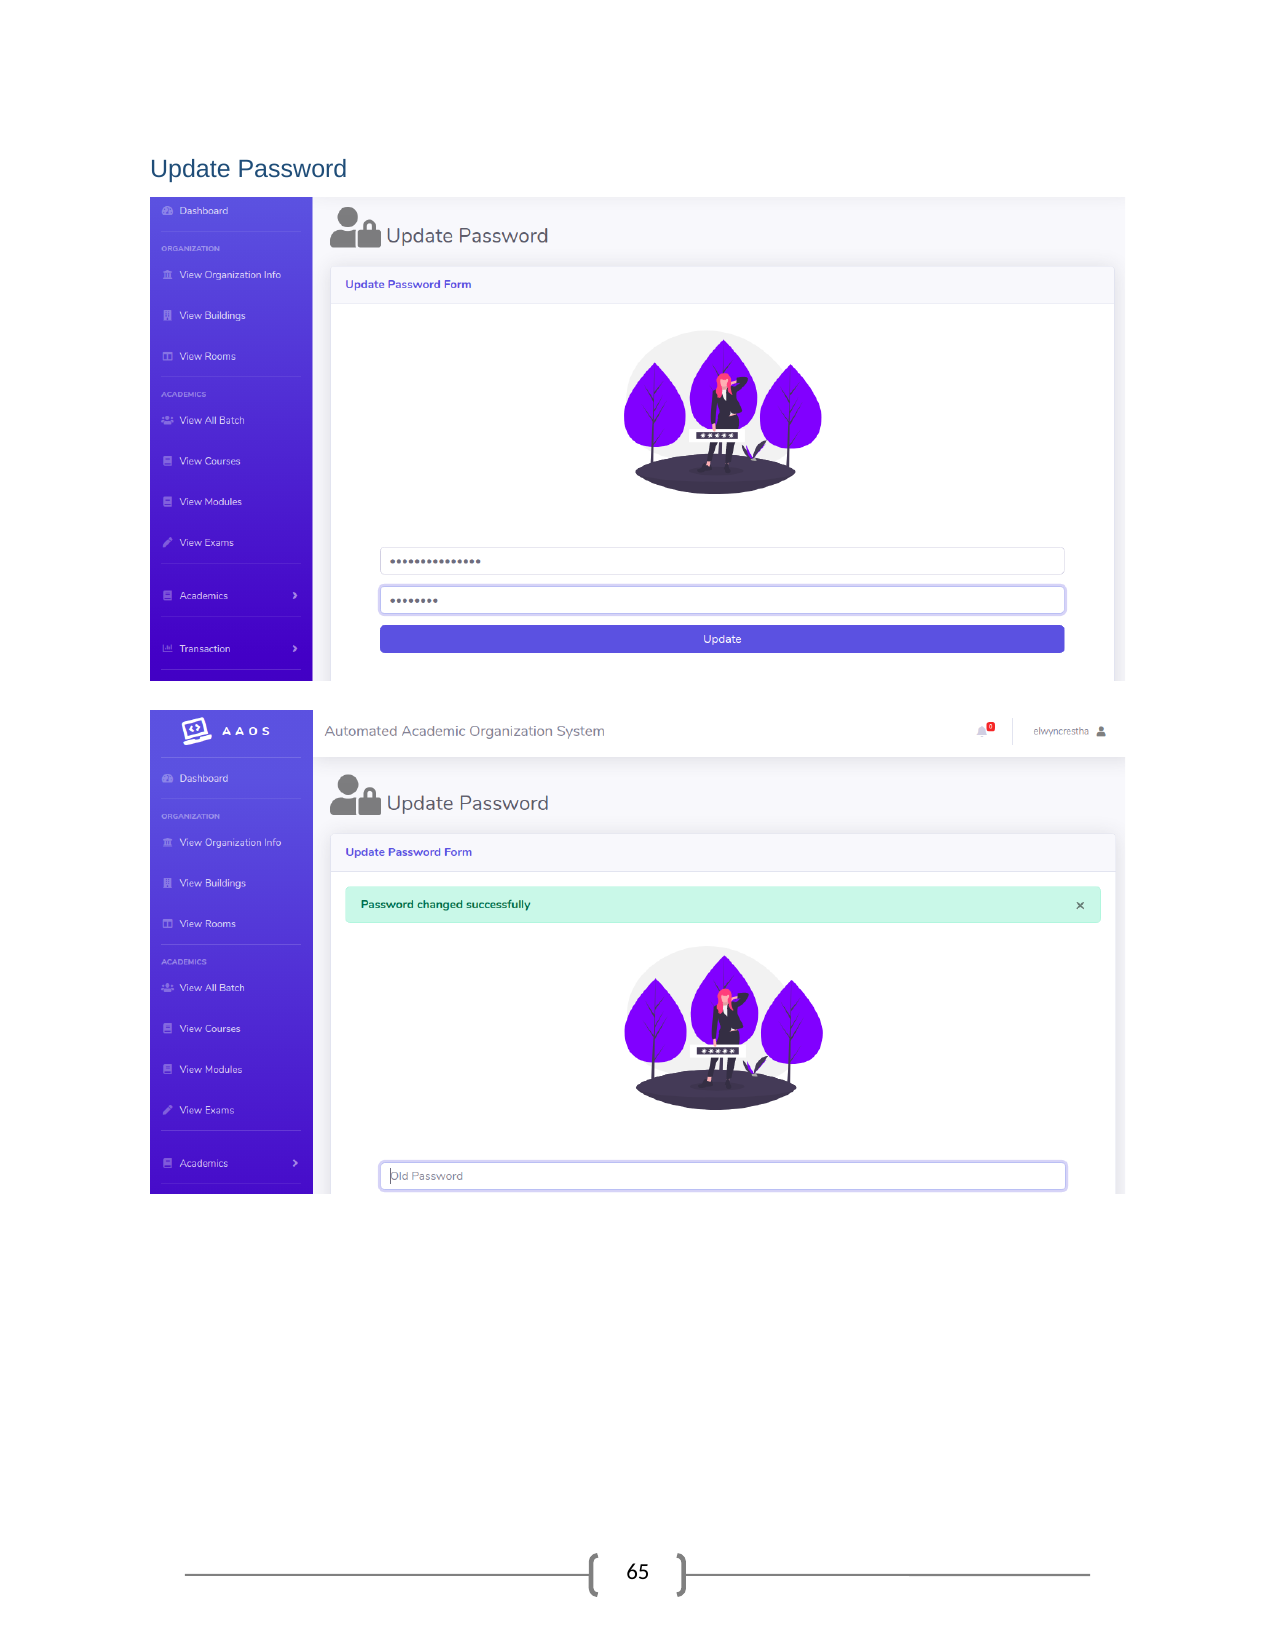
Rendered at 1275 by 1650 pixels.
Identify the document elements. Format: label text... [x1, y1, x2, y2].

picture [150, 197, 1125, 681]
text Update Password [150, 154, 1125, 183]
picture [150, 710, 1125, 1194]
